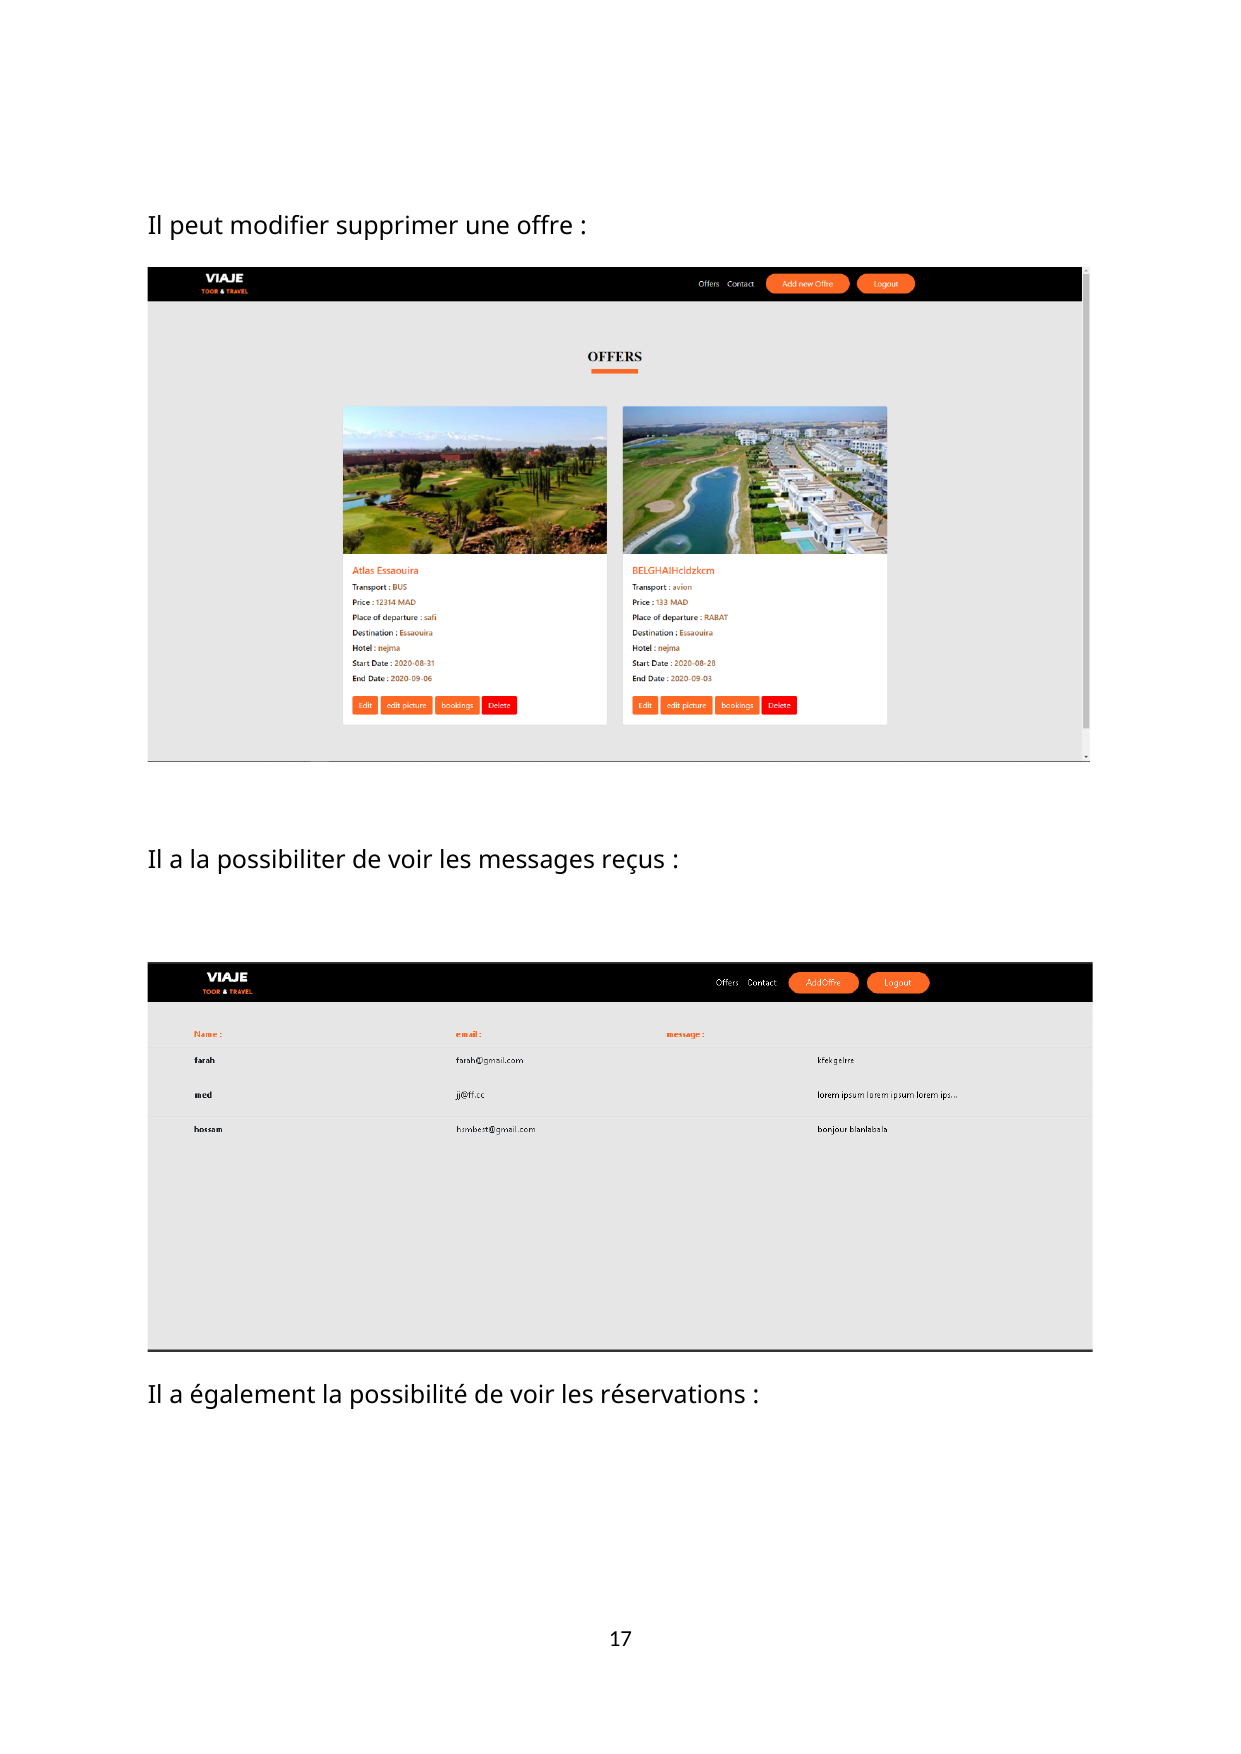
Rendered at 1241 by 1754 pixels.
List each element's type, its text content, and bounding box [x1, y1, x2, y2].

text Il a la possibiliter de voir les messages reçus : [148, 842, 1093, 876]
picture [147, 267, 1090, 762]
text Il a également la possibilité de voir les réservations : [148, 1377, 1093, 1411]
picture [147, 962, 1093, 1352]
text Il peut modifier supprimer une offre : [148, 208, 1093, 242]
